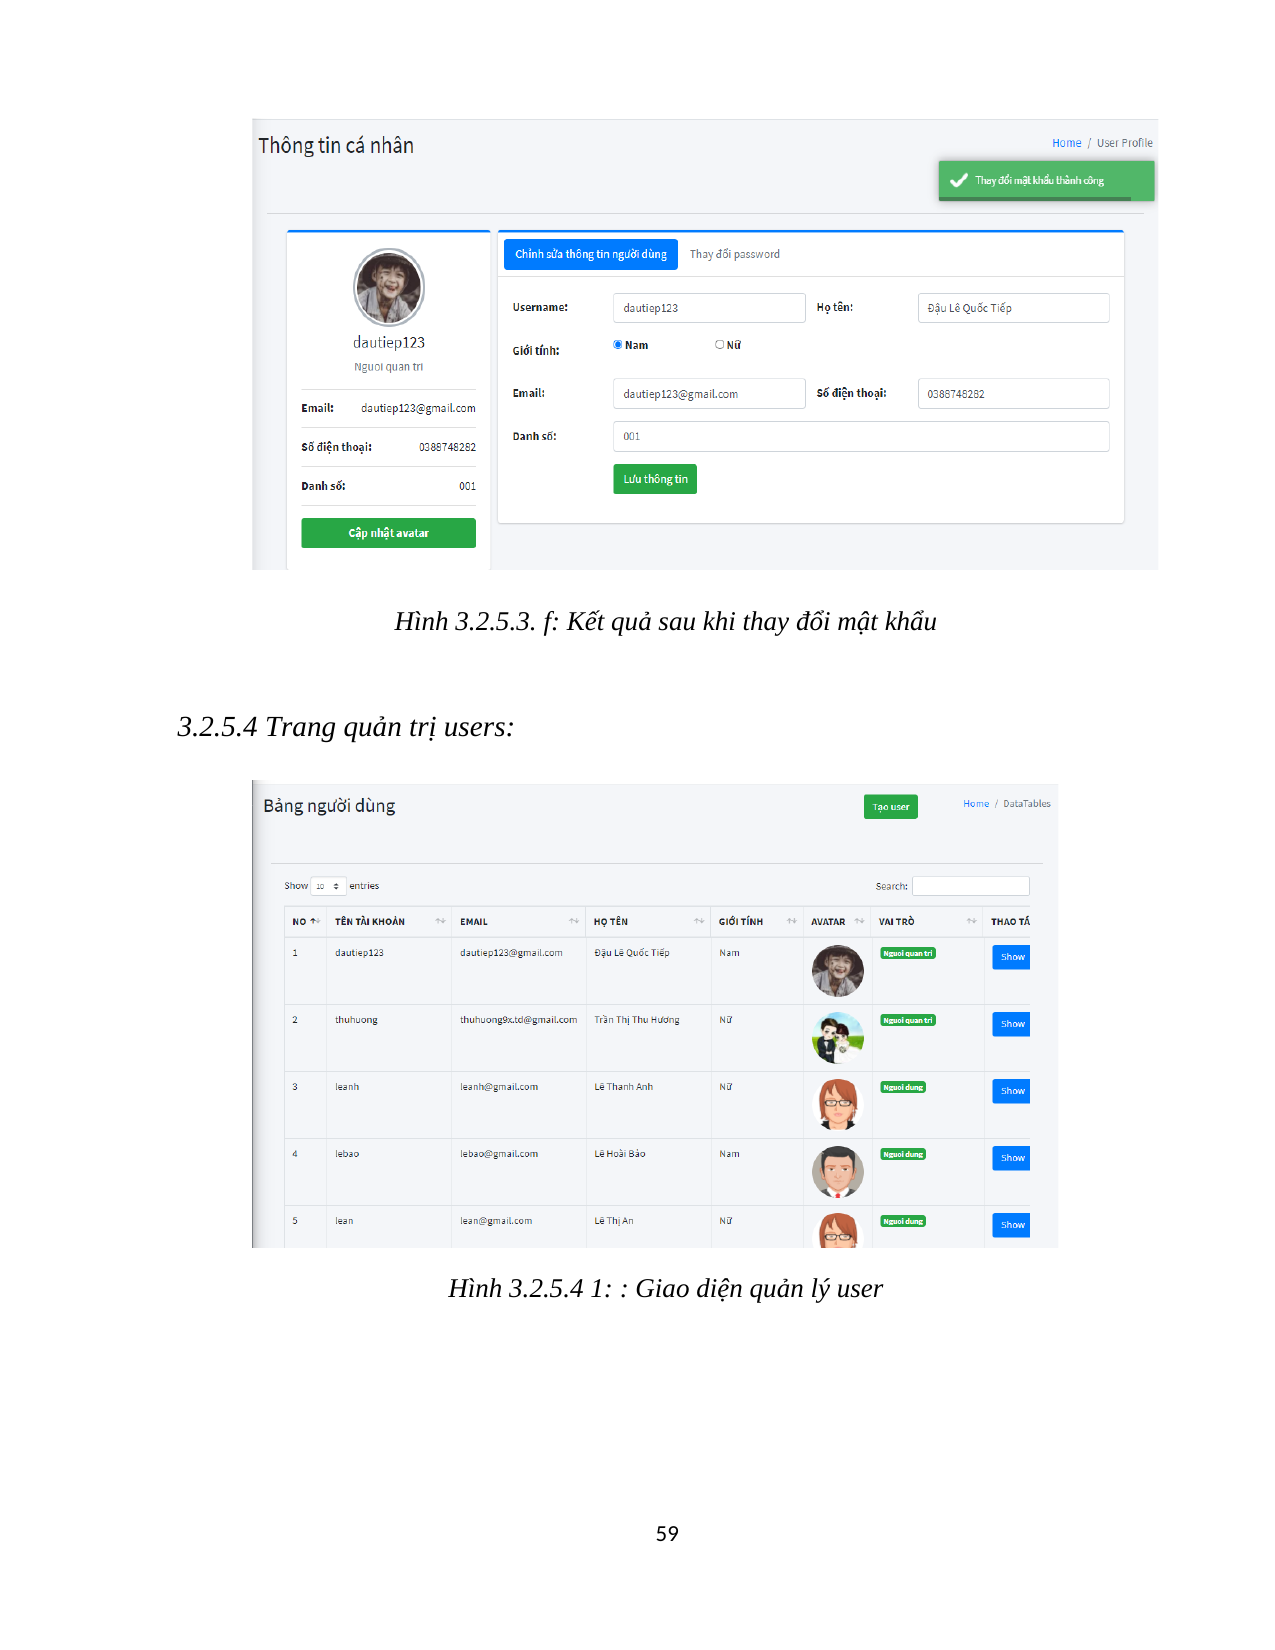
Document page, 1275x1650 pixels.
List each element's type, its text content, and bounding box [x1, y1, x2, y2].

text Hình 3.2.5.3. f: Kết quả sau khi thay đổi mật khẩu [177, 605, 1157, 636]
picture [252, 780, 1059, 1248]
text 3.2.5.4 Trang quản trị users: [177, 709, 1157, 742]
text Hình 3.2.5.4 1: : Giao diện quản lý user [177, 1272, 1157, 1303]
picture [252, 118, 1159, 570]
